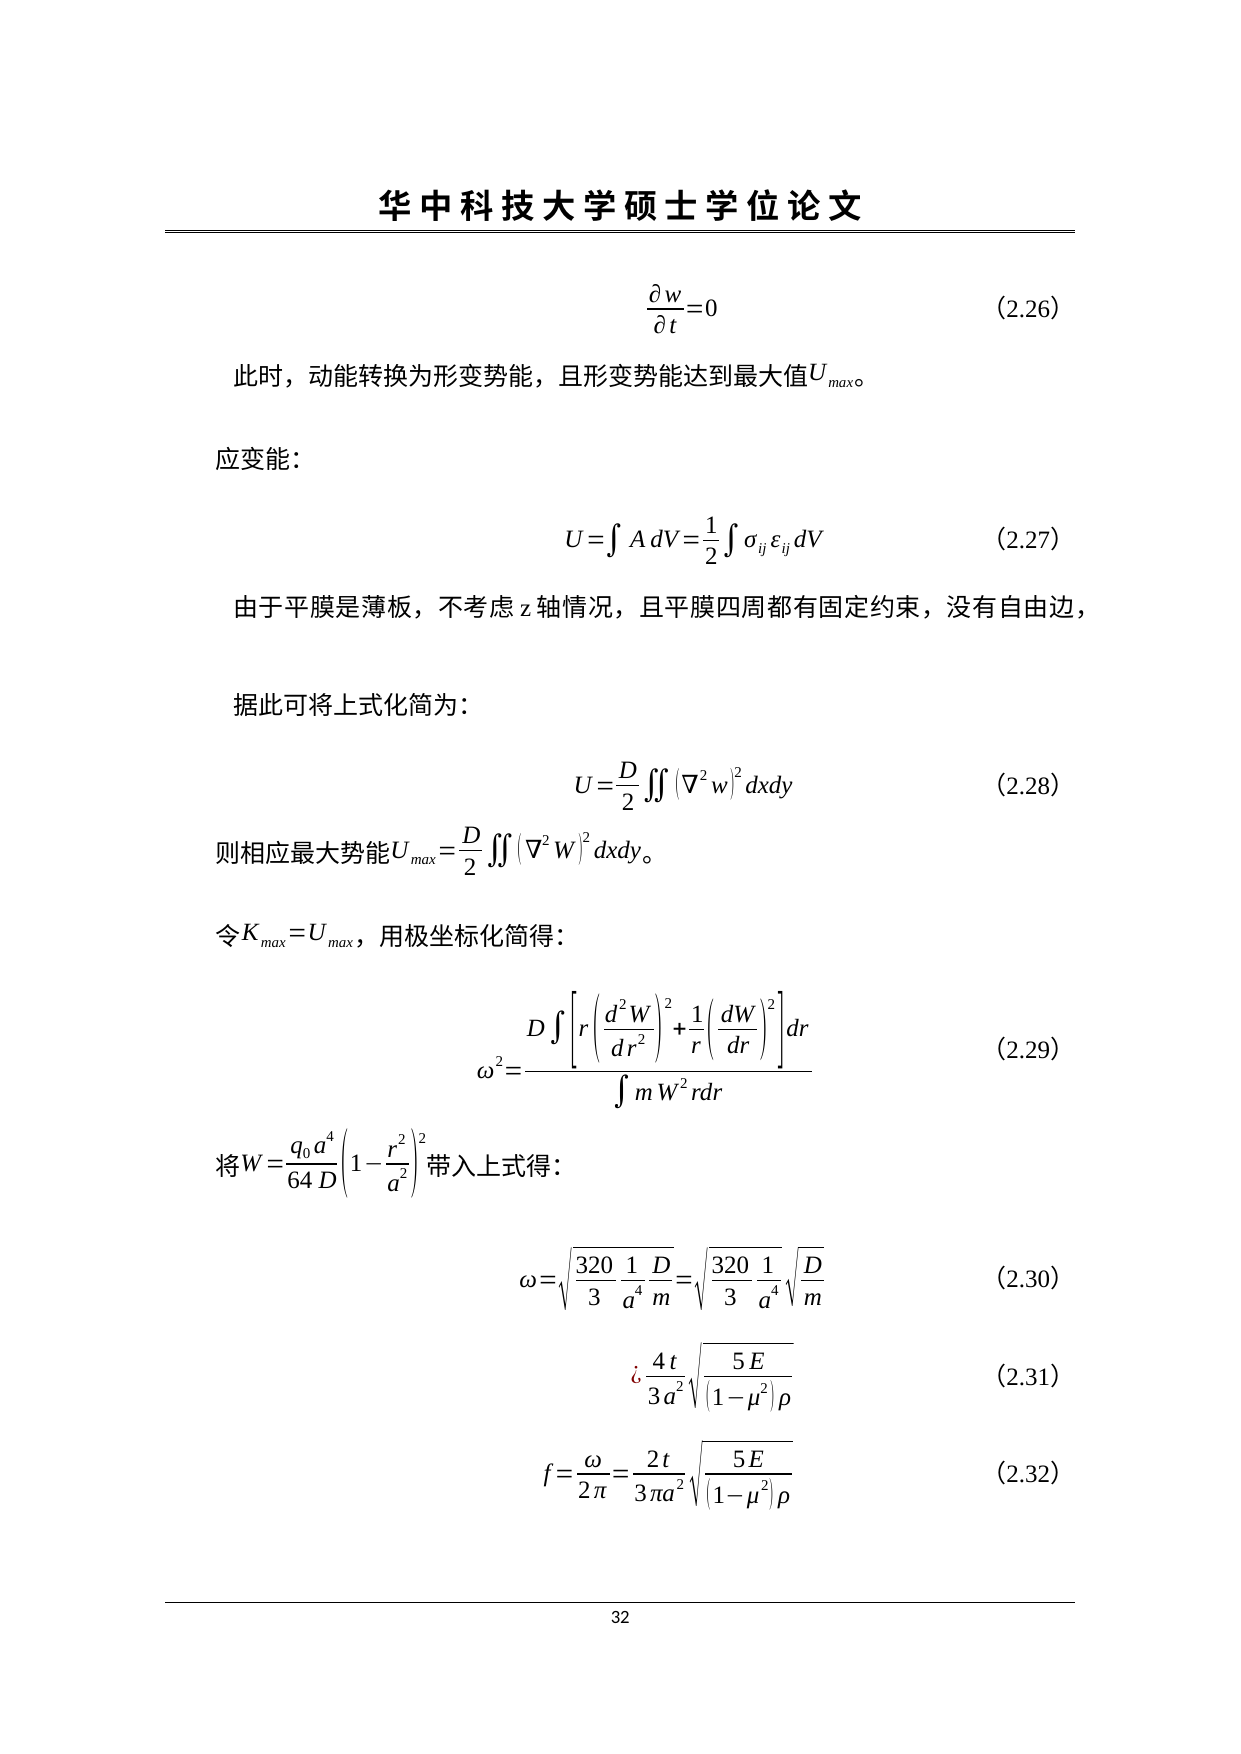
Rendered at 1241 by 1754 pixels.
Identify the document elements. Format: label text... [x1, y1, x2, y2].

text （2.29） [165, 985, 1075, 1115]
text （2.28） [165, 754, 1075, 819]
text （2.32） [165, 1426, 1075, 1523]
text （2.31） [165, 1328, 1075, 1426]
text 将带入上式得： [165, 1115, 1075, 1213]
text （2.26） [165, 277, 1075, 342]
text 由于平膜是薄板，不考虑z轴情况，且平膜四周都有固定约束，没有自由边，据此可将上式化简为： [233, 573, 1075, 736]
text （2.30） [165, 1231, 1075, 1328]
text 令，用极坐标化简得： [165, 902, 1075, 967]
text （2.27） [165, 508, 1075, 573]
text 此时，动能转换为形变势能，且形变势能达到最大值。 [233, 342, 1075, 407]
text 则相应最大势能。 [165, 819, 1075, 884]
text 应变能： [165, 425, 1075, 490]
